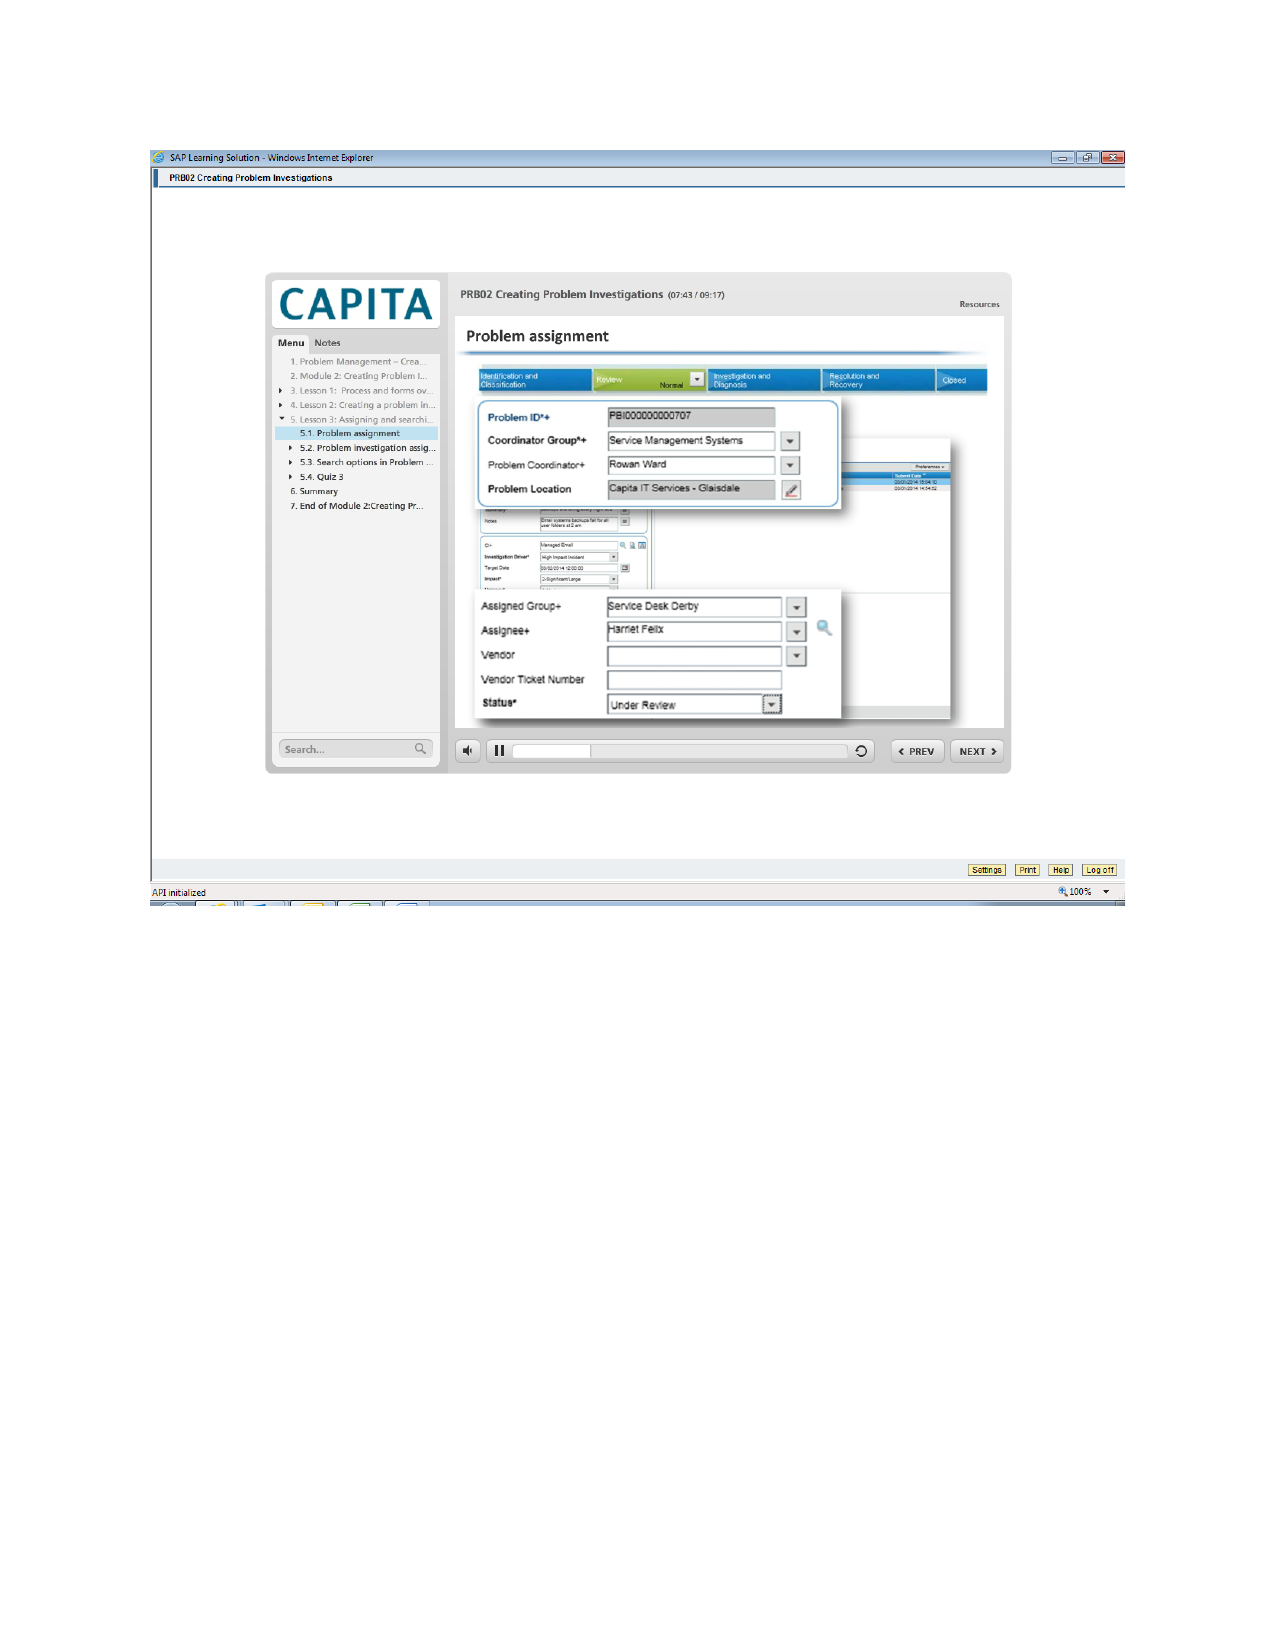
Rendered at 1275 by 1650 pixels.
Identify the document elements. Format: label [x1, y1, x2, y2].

picture [150, 150, 1125, 906]
